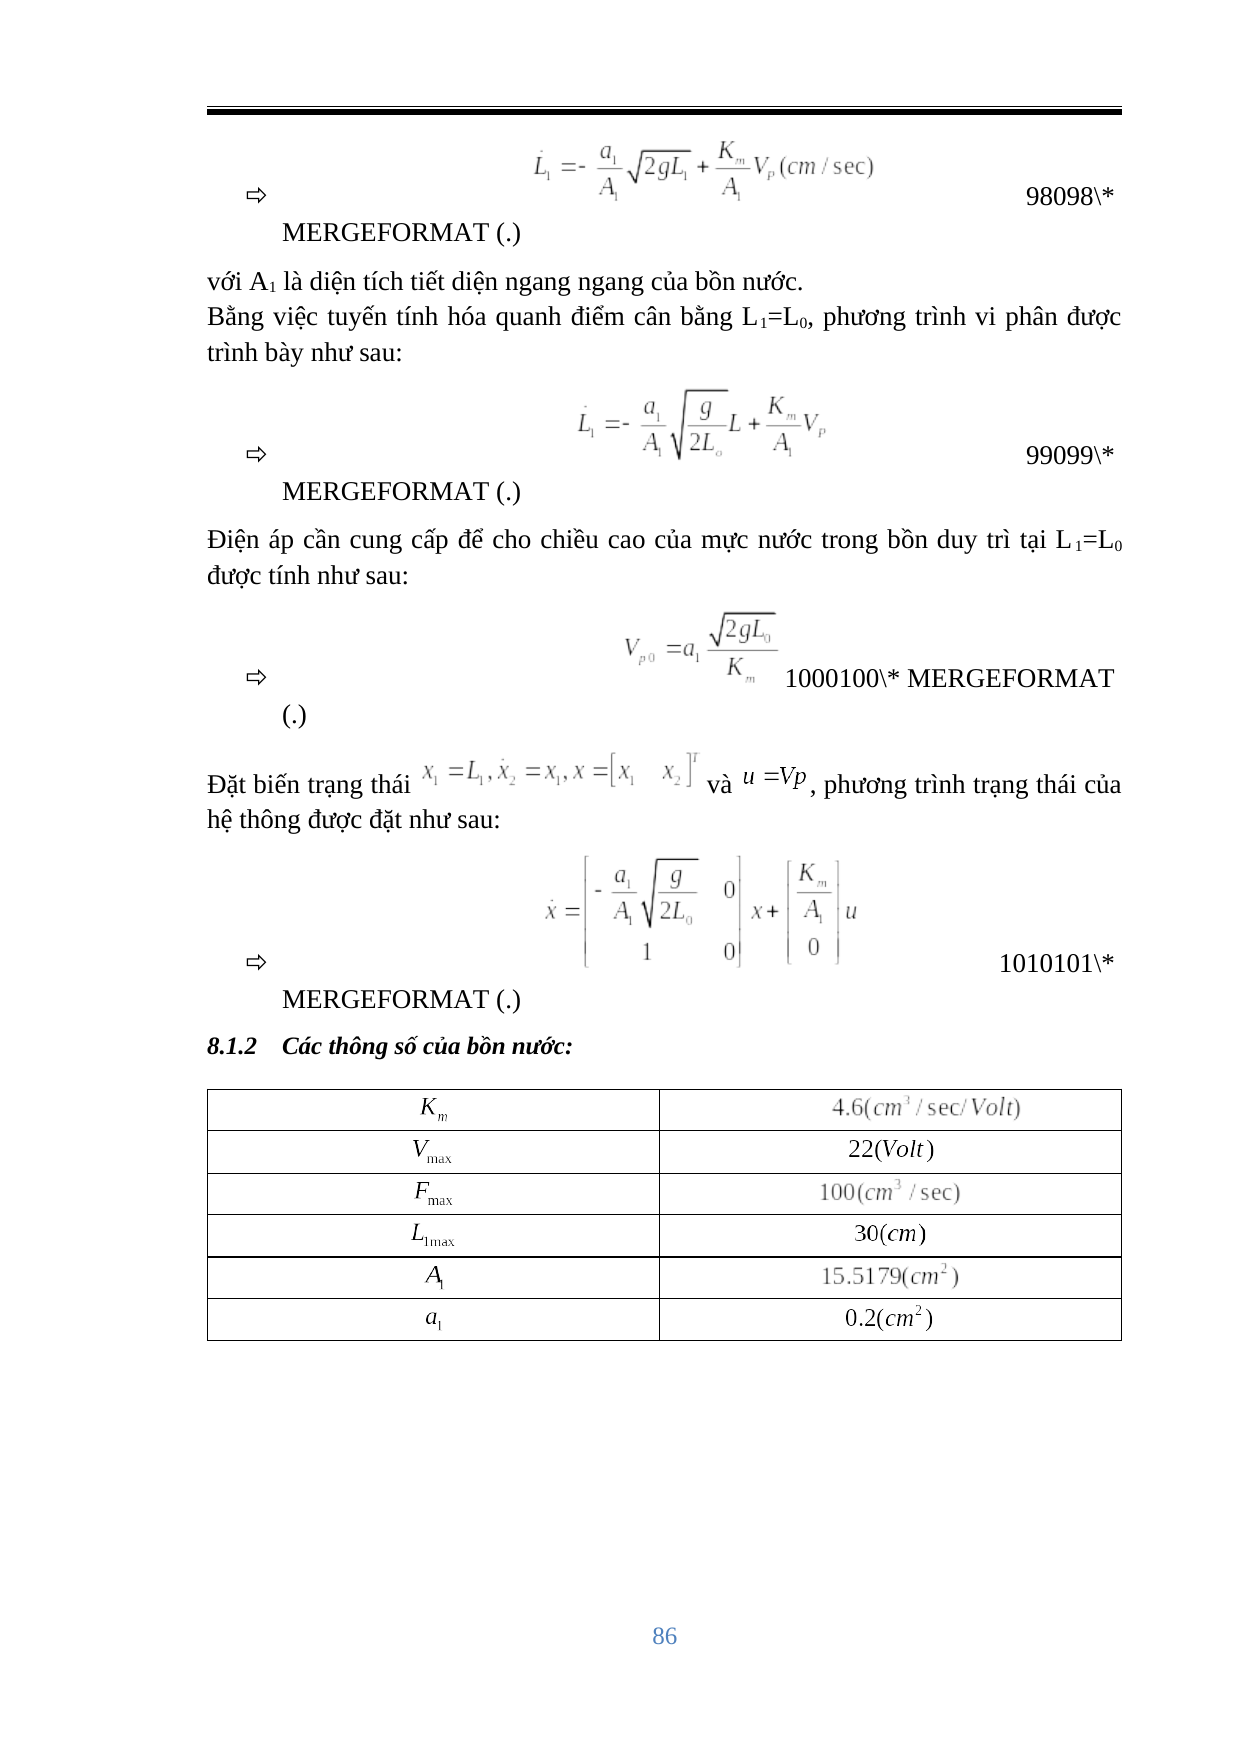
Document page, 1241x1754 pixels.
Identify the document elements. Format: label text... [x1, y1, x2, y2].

subtitle Các thông số của bồn nước: [207, 1031, 1122, 1060]
table_header [208, 1090, 659, 1130]
table_cell [208, 1174, 659, 1214]
text Đặt biến trạng thái và , phương trình trạng thái của hệ thông được đặt như sau: [207, 746, 1122, 835]
text Bằng việc tuyến tính hóa quanh điểm cân bằng L1=L0, phương trình vi phân được trình bày như sau: [207, 300, 1122, 367]
table_cell [660, 1174, 1121, 1214]
table_cell [208, 1258, 659, 1298]
table_cell [660, 1215, 1121, 1256]
table_cell [208, 1131, 659, 1172]
table_header [660, 1090, 1121, 1130]
table_cell [660, 1258, 1121, 1298]
table_cell [660, 1131, 1121, 1172]
table_cell [208, 1299, 659, 1340]
table_cell [208, 1215, 659, 1256]
table_cell [660, 1299, 1121, 1340]
text Điện áp cần cung cấp để cho chiều cao của mực nước trong bồn duy trì tại L1=L0 được tính như sau: [207, 523, 1122, 590]
text với A1 là diện tích tiết diện ngang ngang của bồn nước. [207, 264, 1122, 296]
